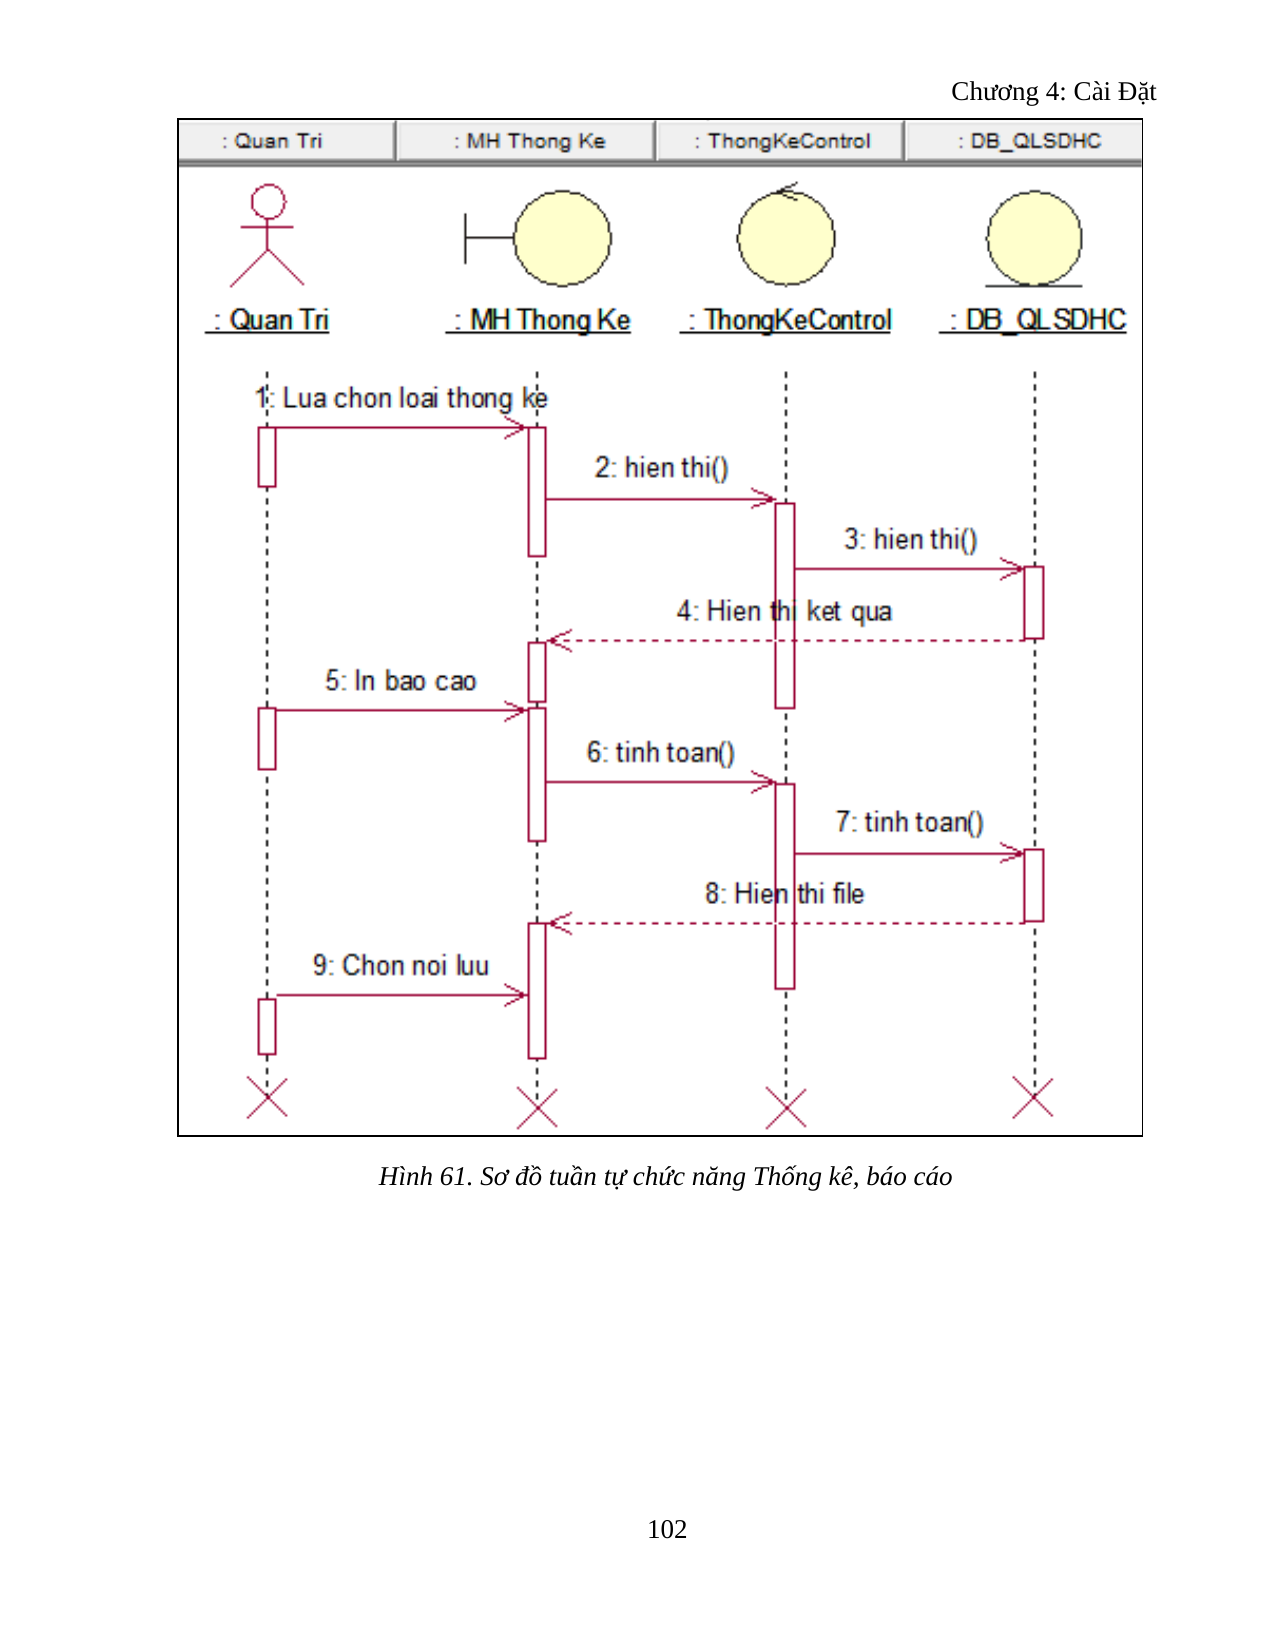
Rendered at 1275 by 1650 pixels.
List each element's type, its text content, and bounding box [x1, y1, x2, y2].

text Hình 61. Sơ đồ tuần tự chức năng Thống kê, báo cáo [177, 1160, 1157, 1191]
picture [179, 120, 1142, 1135]
